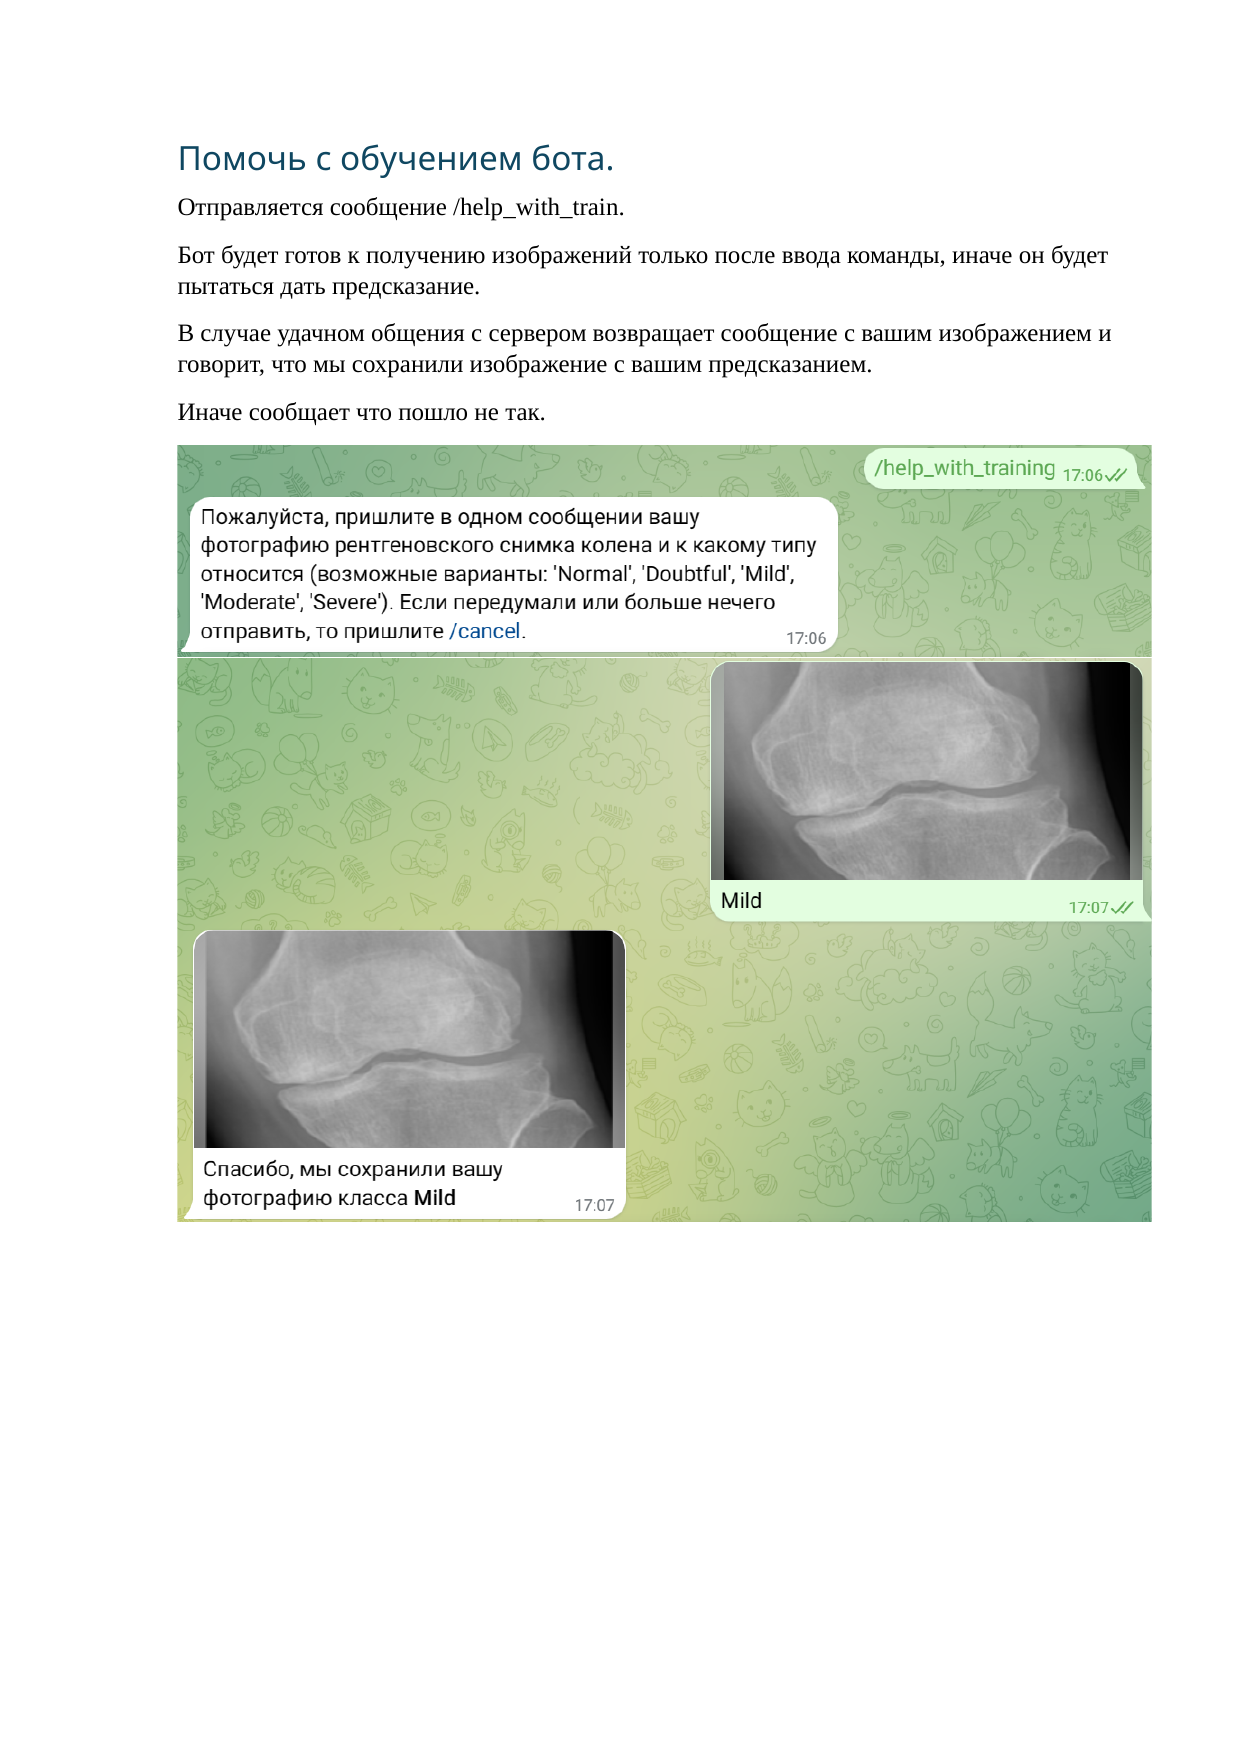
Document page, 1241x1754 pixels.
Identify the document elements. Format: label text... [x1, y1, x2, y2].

picture [177, 445, 1152, 657]
text Бот будет готов к получению изображений только после ввода команды, иначе он будет пытаться дать предсказание. [177, 240, 1152, 299]
text Иначе сообщает что пошло не так. [177, 397, 1152, 426]
text В случае удачном общения с сервером возвращает сообщение с вашим изображением и говорит, что мы сохранили изображение с вашим предсказанием. [177, 318, 1152, 378]
text Отправляется сообщение /help_with_train. [177, 192, 1152, 221]
subtitle Помочь с обучением бота. [177, 135, 1152, 180]
picture [177, 658, 1152, 1222]
